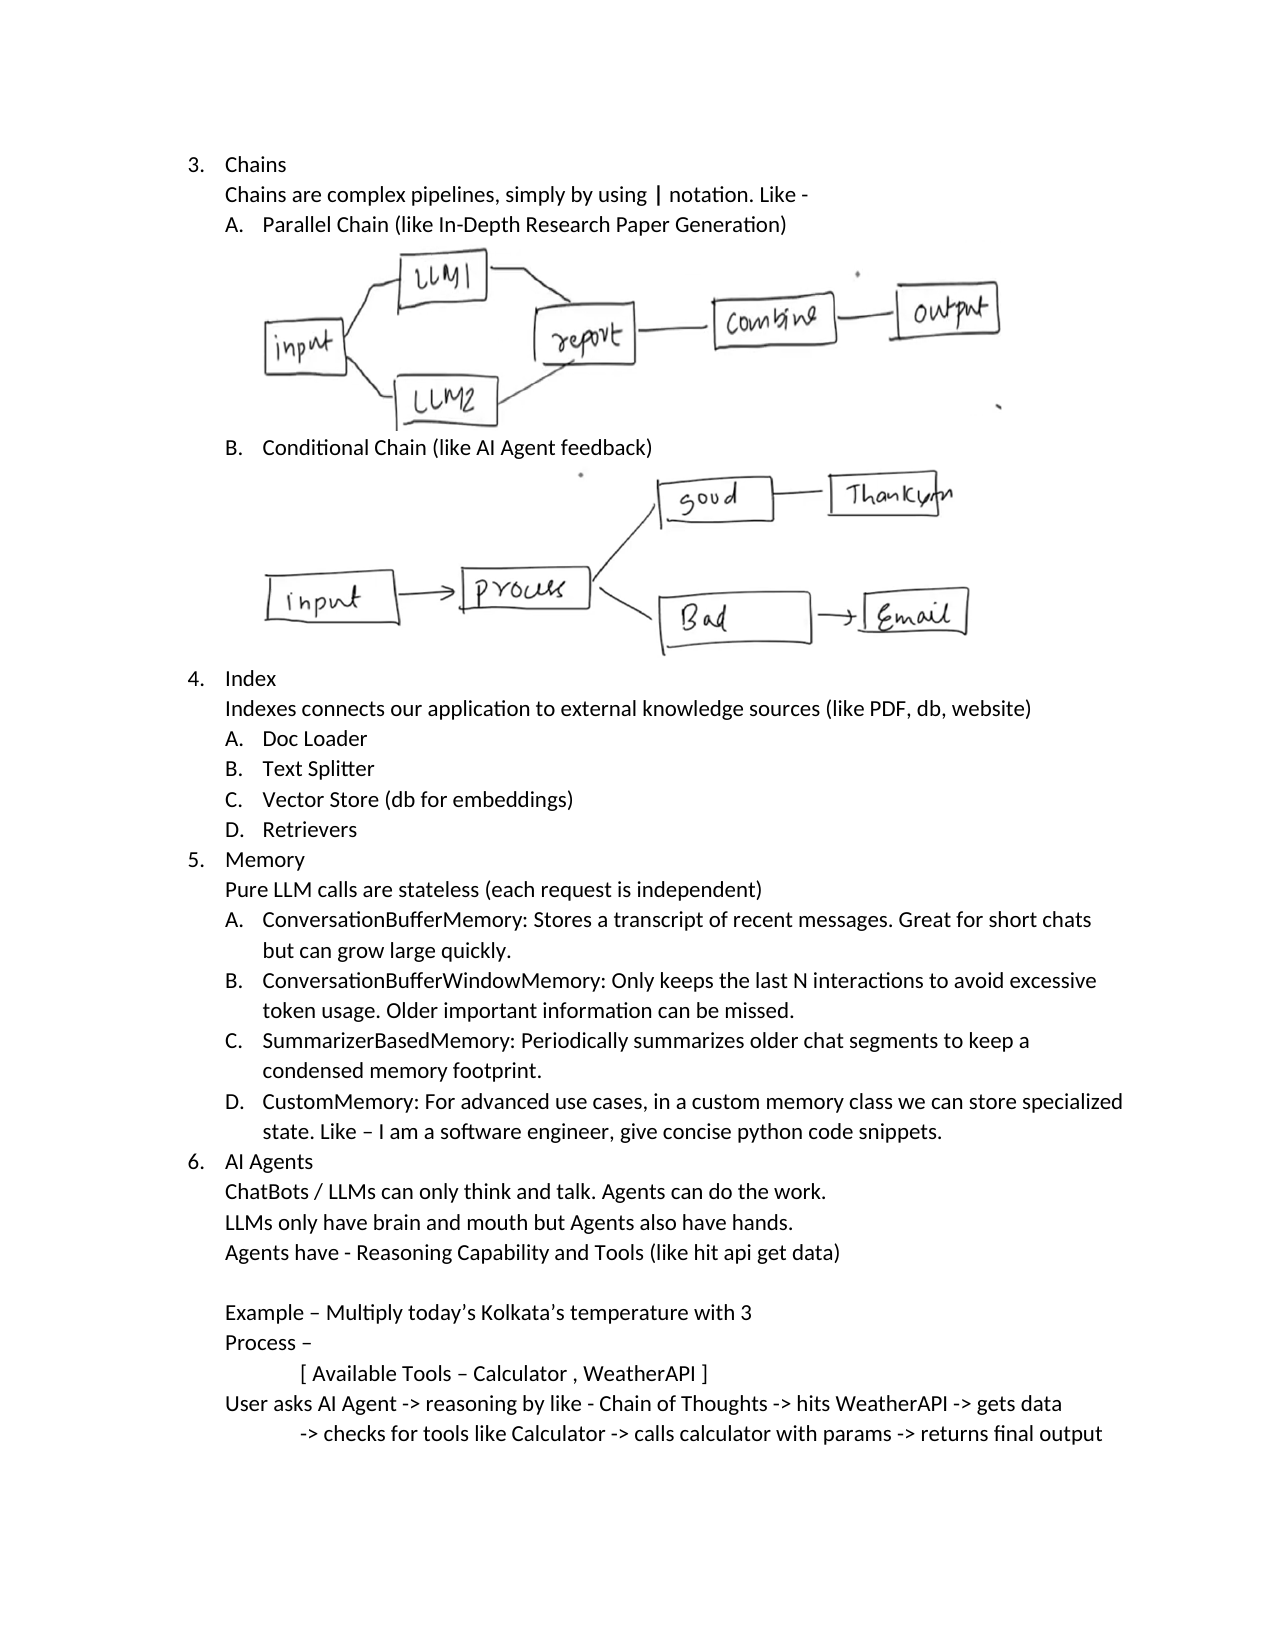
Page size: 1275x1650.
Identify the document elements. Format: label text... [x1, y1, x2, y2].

list Chains are complex pipelines, simply by using | notation. Like - [225, 180, 1125, 208]
list Memory [187, 845, 1125, 873]
list ConversationBufferWindowMemory: Only keeps the last N interactions to avoid excessive token usage. Older important information can be missed. [225, 966, 1125, 1024]
list CustomMemory: For advanced use cases, in a custom memory class we can store specialized state. Like – I am a software engineer, give concise python code snippets. [225, 1087, 1125, 1145]
list Process – [225, 1328, 1125, 1357]
list Index [187, 664, 1125, 692]
picture [262, 240, 1002, 431]
list LLMs only have brain and mouth but Agents also have hands. [225, 1208, 1125, 1236]
list Text Splitter [225, 754, 1125, 783]
list Vector Store (db for embeddings) [225, 785, 1125, 813]
list [ Available Tools – Calculator , WeatherAPI ] [225, 1359, 1125, 1387]
list Agents have - Reasoning Capability and Tools (like hit api get data) [225, 1238, 1125, 1266]
list Chains [187, 150, 1125, 178]
list Indexes connects our application to external knowledge sources (like PDF, db, website) [225, 694, 1125, 722]
list -> checks for tools like Calculator -> calls calculator with params -> returns final output [225, 1419, 1125, 1447]
list User asks AI Agent -> reasoning by like - Chain of Thoughts -> hits WeatherAPI -> gets data [225, 1389, 1125, 1417]
list Pure LLM calls are stateless (each request is independent) [225, 875, 1125, 903]
list AI Agents [187, 1147, 1125, 1175]
list Conditional Chain (like AI Agent feedback) [225, 433, 1125, 461]
picture [262, 463, 977, 662]
list Retrievers [225, 815, 1125, 843]
list ChatBots / LLMs can only think and talk. Agents can do the work. [225, 1177, 1125, 1206]
list Doc Loader [225, 724, 1125, 752]
list SummarizerBasedMemory: Periodically summarizes older chat segments to keep a condensed memory footprint. [225, 1026, 1125, 1085]
list ConversationBufferMemory: Stores a transcript of recent messages. Great for short chats but can grow large quickly. [225, 906, 1125, 964]
list Example – Multiply today’s Kolkata’s temperature with 3 [225, 1298, 1125, 1326]
